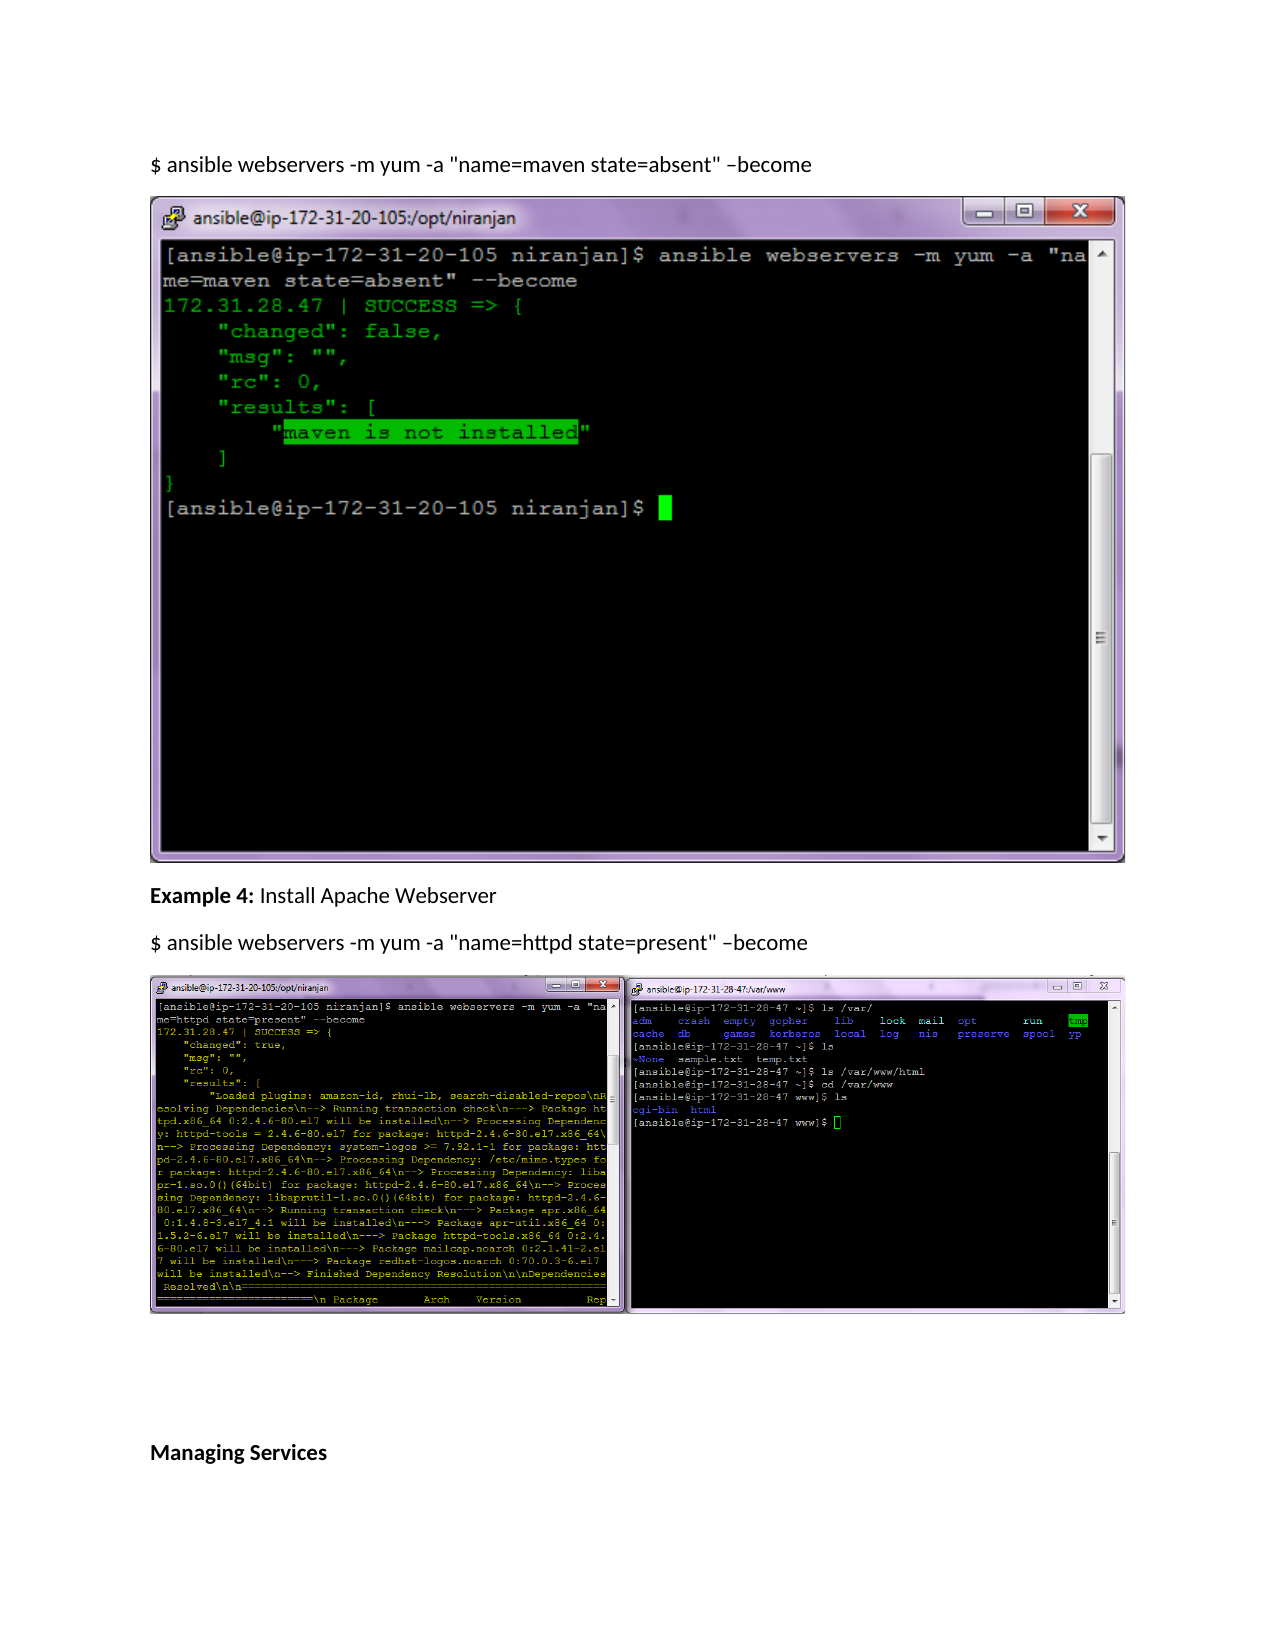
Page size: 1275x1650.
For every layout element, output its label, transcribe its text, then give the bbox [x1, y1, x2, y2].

subtitle Managing Services [150, 1438, 1153, 1466]
picture [150, 196, 1125, 863]
text $ ansible webservers -m yum -a "name=httpd state=present" –become [150, 928, 1153, 956]
text Example 4: Install Apache Webserver [150, 882, 1153, 909]
picture [150, 975, 1125, 1314]
text $ ansible webservers -m yum -a "name=maven state=absent" –become [150, 150, 1153, 178]
